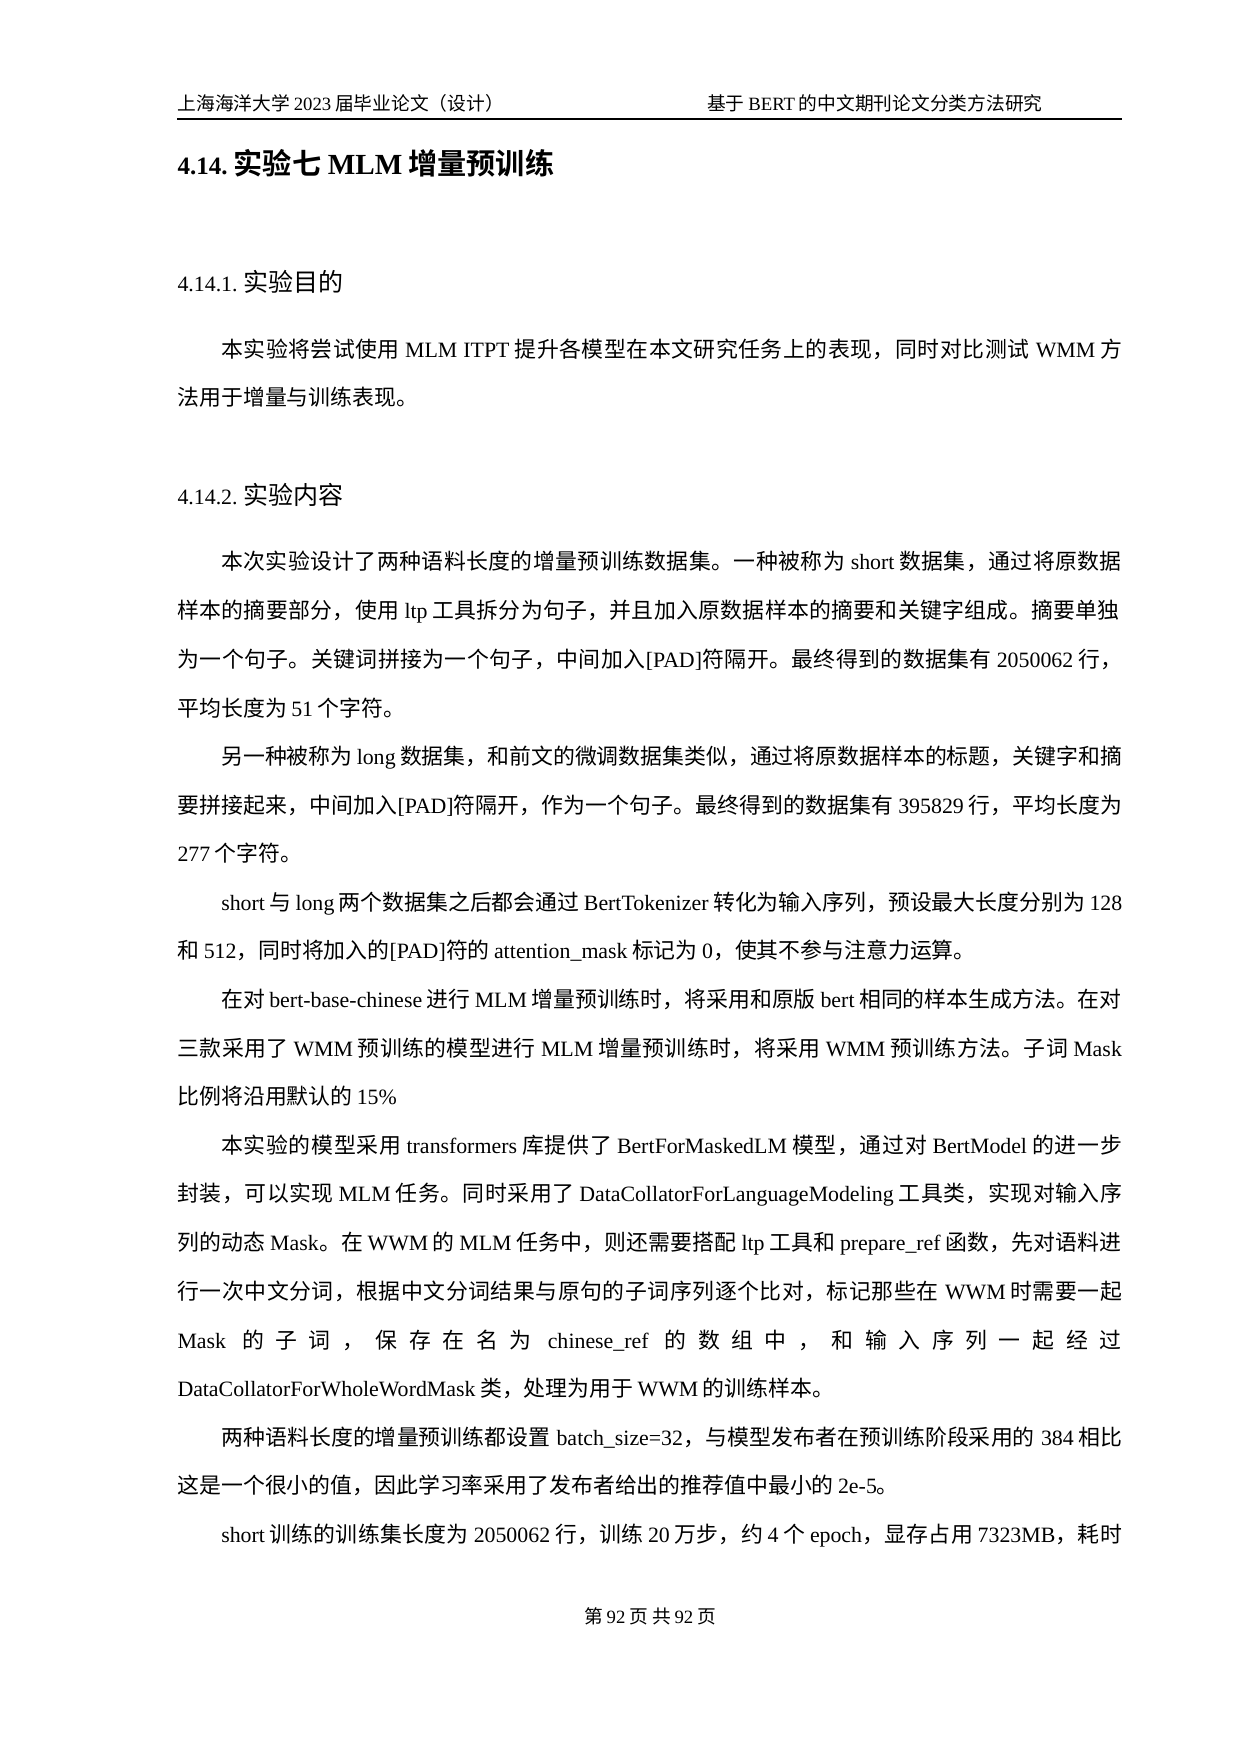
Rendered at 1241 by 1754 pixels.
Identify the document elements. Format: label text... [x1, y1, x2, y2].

text 在对bert-base-chinese进行MLM增量预训练时，将采用和原版bert相同的样本生成方法。在对三款采用了WMM预训练的模型进行MLM增量预训练时，将采用WMM预训练方法。子词Mask比例将沿用默认的15% [177, 981, 1122, 1111]
text 本次实验设计了两种语料长度的增量预训练数据集。一种被称为short数据集，通过将原数据样本的摘要部分，使用ltp工具拆分为句子，并且加入原数据样本的摘要和关键字组成。摘要单独为一个句子。关键词拼接为一个句子，中间加入[PAD]符隔开。最终得到的数据集有2050062行，平均长度为51个字符。 [177, 544, 1122, 723]
subtitle 实验内容 [177, 461, 1122, 526]
text 另一种被称为long数据集，和前文的微调数据集类似，通过将原数据样本的标题，关键字和摘要拼接起来，中间加入[PAD]符隔开，作为一个句子。最终得到的数据集有395829行，平均长度为277个字符。 [177, 738, 1122, 868]
subtitle 实验目的 [177, 248, 1122, 313]
subtitle 实验七 MLM增量预训练 [177, 129, 1122, 194]
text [177, 1516, 1122, 1549]
text 本实验将尝试使用MLM ITPT提升各模型在本文研究任务上的表现，同时对比测试WMM方法用于增量与训练表现。 [177, 331, 1122, 412]
text 两种语料长度的增量预训练都设置batch_size=32，与模型发布者在预训练阶段采用的384相比这是一个很小的值，因此学习率采用了发布者给出的推荐值中最小的2e-5。 [177, 1419, 1122, 1501]
text short与long两个数据集之后都会通过BertTokenizer转化为输入序列，预设最大长度分别为128和512，同时将加入的[PAD]符的attention_mask标记为0，使其不参与注意力运算。 [177, 884, 1122, 966]
text 本实验的模型采用transformers库提供了BertForMaskedLM模型，通过对BertModel的进一步封装，可以实现MLM任务。同时采用了DataCollatorForLanguageModeling工具类，实现对输入序列的动态Mask。在WWM的MLM任务中，则还需要搭配ltp工具和prepare_ref函数，先对语料进行一次中文分词，根据中文分词结果与原句的子词序列逐个比对，标记那些在WWM时需要一起Mask的子词，保存在名为chinese_ref的数组中，和输入序列一起经过DataCollatorForWholeWordMask类，处理为用于WWM的训练样本。 [177, 1127, 1122, 1403]
